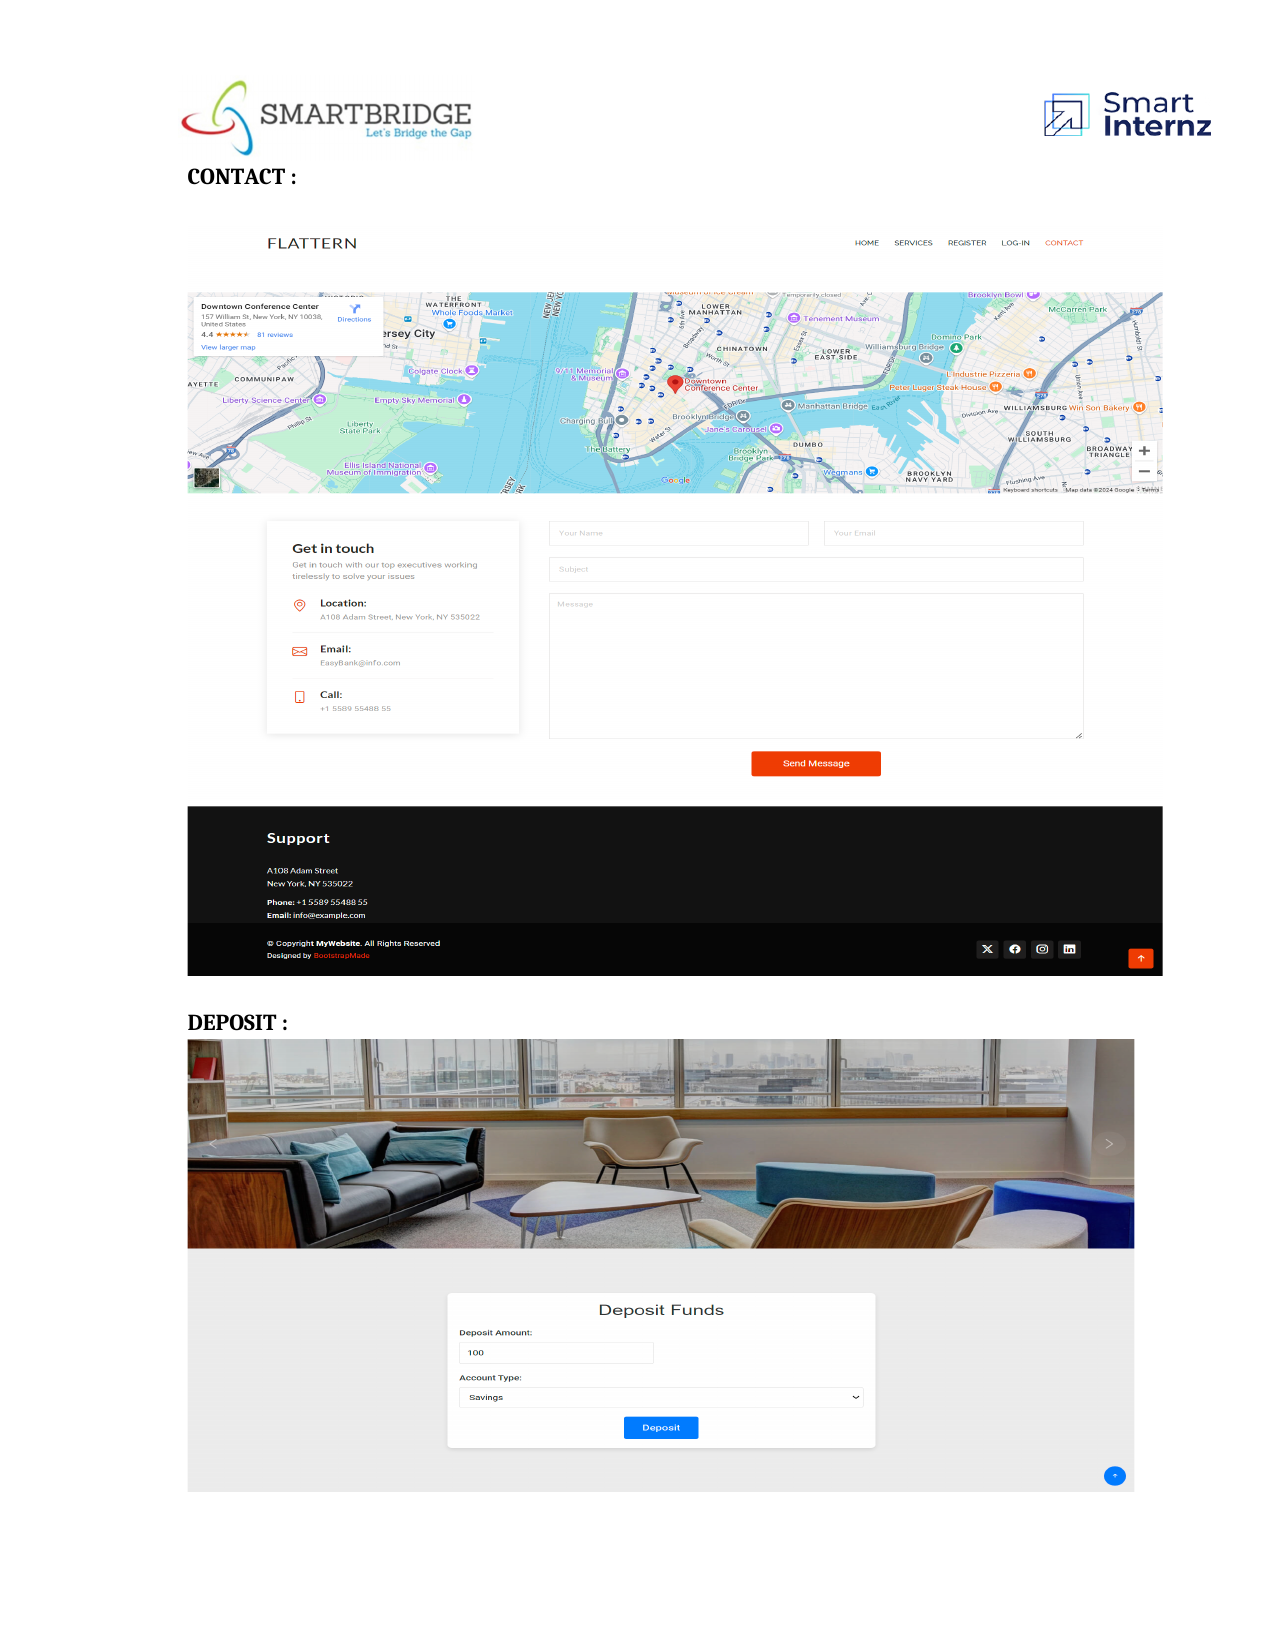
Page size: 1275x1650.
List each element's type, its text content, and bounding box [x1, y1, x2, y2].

picture [187, 1039, 1135, 1492]
picture [1039, 92, 1216, 136]
text CONTACT : [187, 164, 1125, 190]
picture [187, 224, 1163, 976]
text DEPOSIT : [187, 1009, 1125, 1036]
picture [178, 75, 476, 161]
